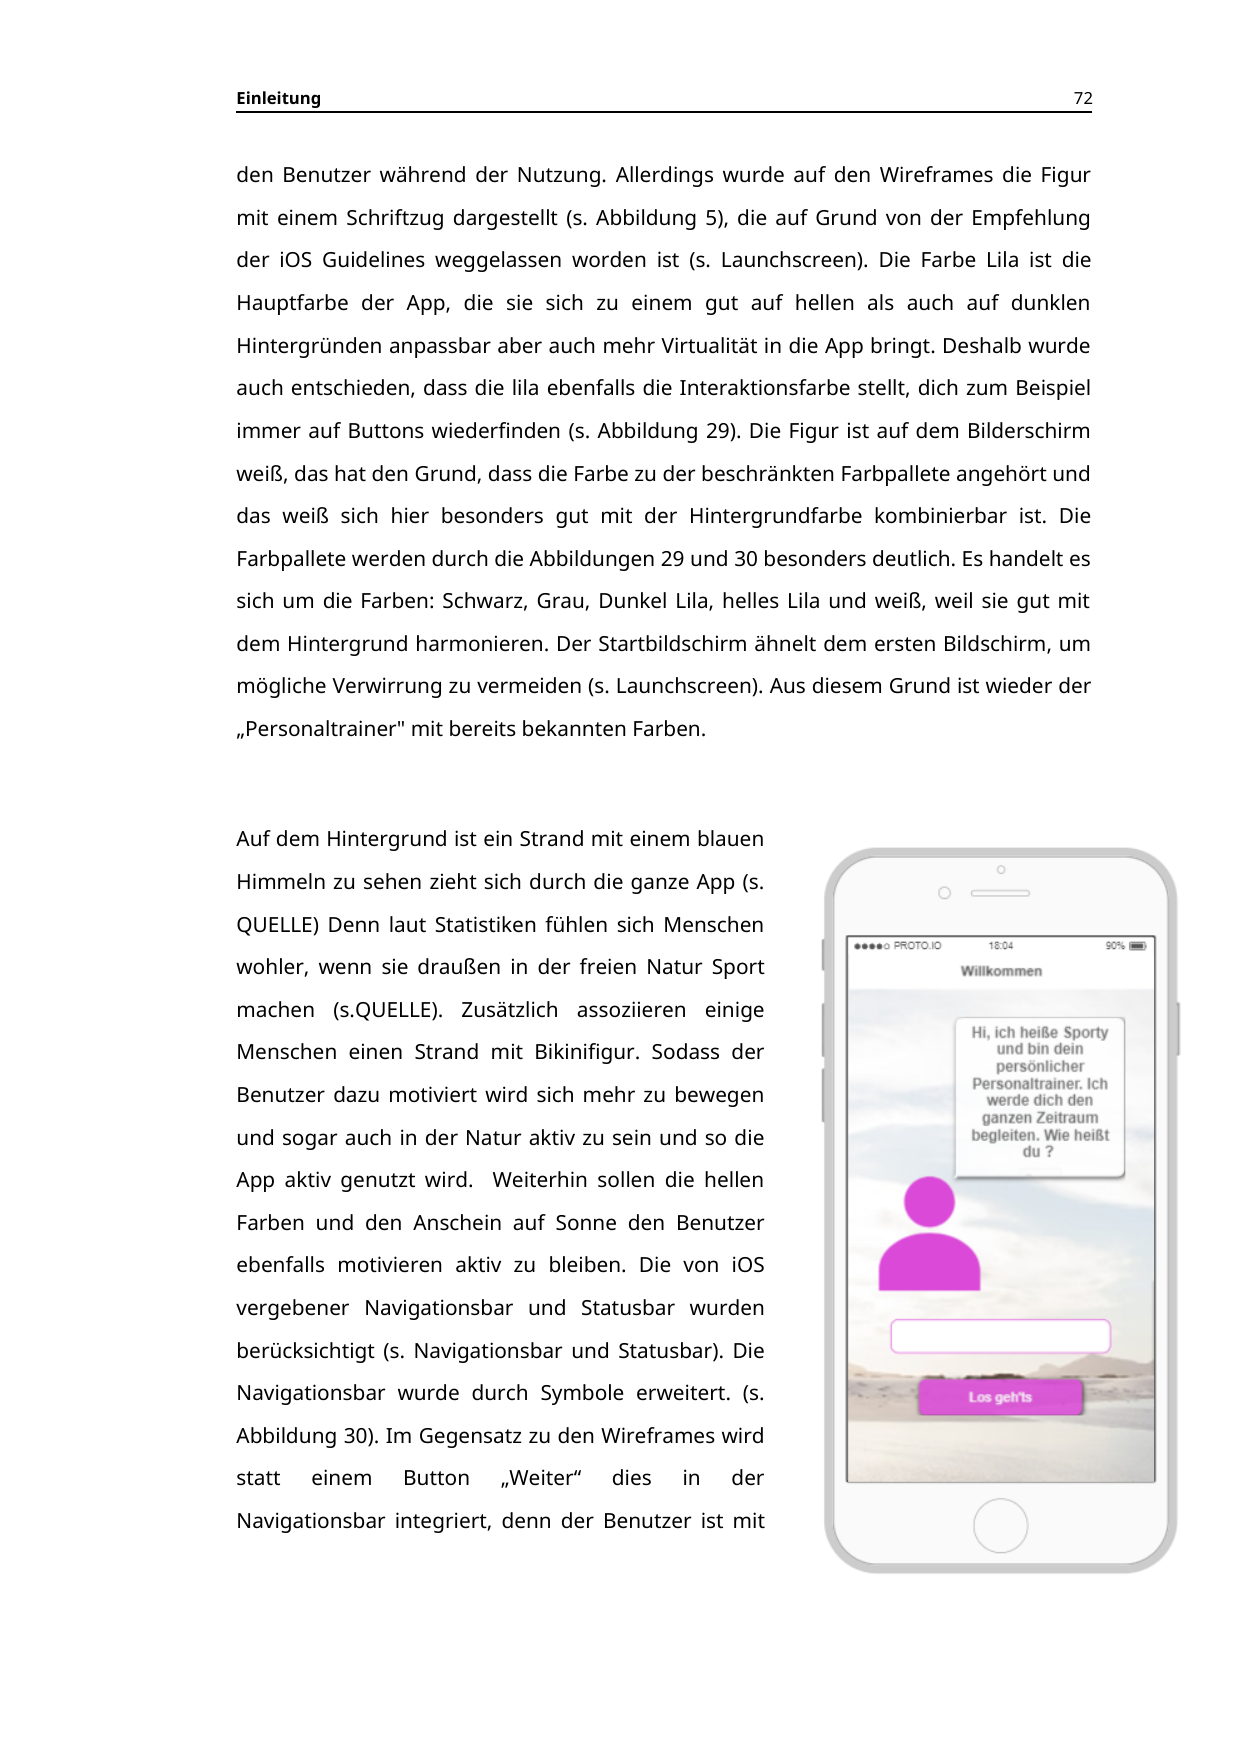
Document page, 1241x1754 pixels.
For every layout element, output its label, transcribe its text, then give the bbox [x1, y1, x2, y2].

picture [783, 824, 1217, 1602]
